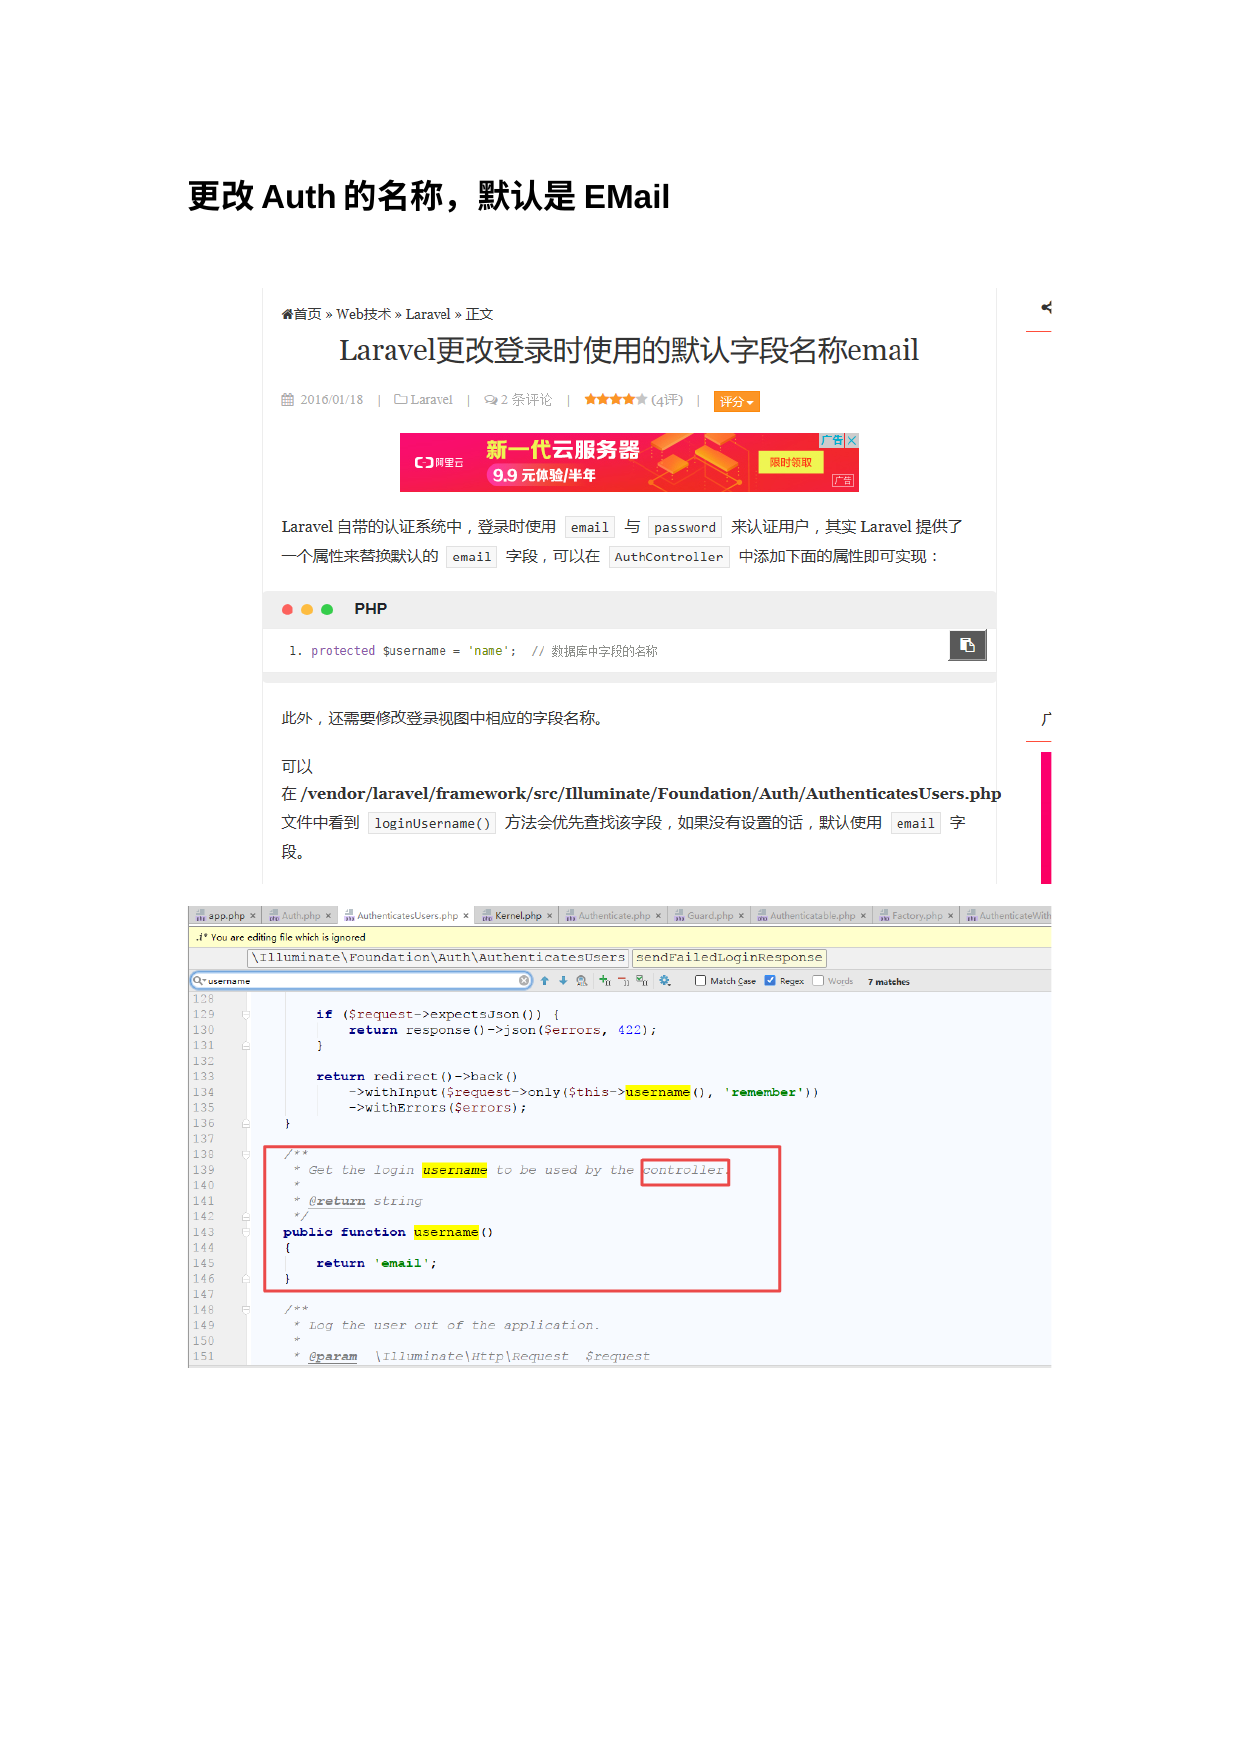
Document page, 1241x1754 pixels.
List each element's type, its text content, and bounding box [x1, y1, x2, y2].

subtitle 更改Auth的名称，默认是EMail [187, 162, 1053, 227]
picture [187, 288, 1052, 884]
picture [187, 906, 1052, 1368]
